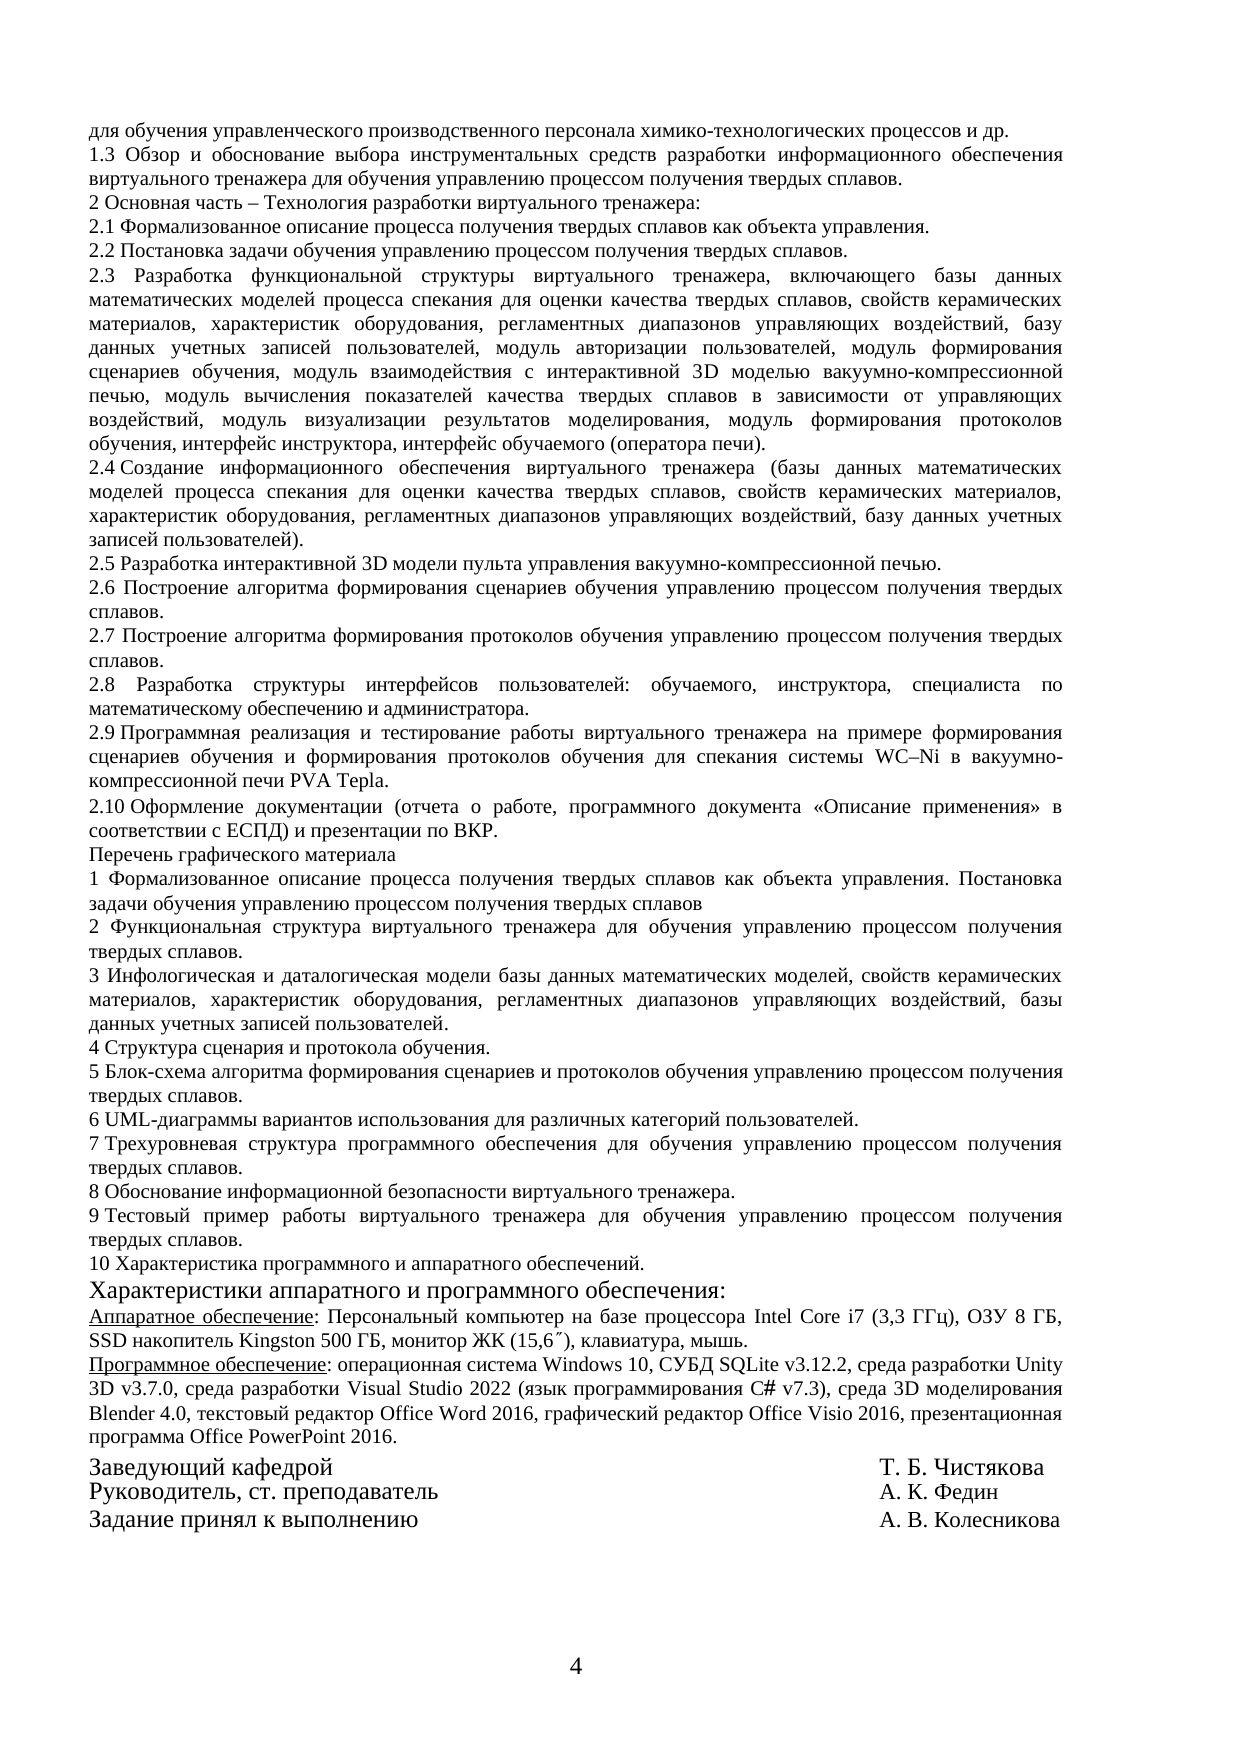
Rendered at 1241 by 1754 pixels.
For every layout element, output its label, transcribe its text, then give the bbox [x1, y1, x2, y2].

text 2.3 Разработка функциональной структуры виртуального тренажера, включающего базы данных математических моделей процесса спекания для оценки качества твердых сплавов, свойств керамических материалов, характеристик оборудования, регламентных диапазонов управляющих воздействий, базу данных учетных записей пользователей, модуль авторизации пользователей, модуль формирования сценариев обучения, модуль взаимодействия с интерактивной 3D моделью вакуумно-компрессионной печью, модуль вычисления показателей качества твердых сплавов в зависимости от управляющих воздействий, модуль визуализации результатов моделирования, модуль формирования протоколов обучения, интерфейс инструктора, интерфейс обучаемого (оператора печи). [89, 262, 1063, 455]
text 1 Формализованное описание процесса получения твердых сплавов как объекта управления. Постановка задачи обучения управлению процессом получения твердых сплавов [89, 866, 1063, 914]
text Задание принял к выполнению А. В. Колесникова [89, 1504, 1063, 1533]
text для обучения управленческого производственного персонала химико-технологических процессов и др. [89, 118, 1063, 142]
text 2.2 Постановка задачи обучения управлению процессом получения твердых сплавов. [89, 238, 1063, 262]
text 2 Основная часть – Технология разработки виртуального тренажера: [89, 190, 1063, 214]
text 2.4 Создание информационного обеспечения виртуального тренажера (базы данных математических моделей процесса спекания для оценки качества твердых сплавов, свойств керамических материалов, характеристик оборудования, регламентных диапазонов управляющих воздействий, базу данных учетных записей пользователей). [89, 455, 1063, 551]
text 2.10 Оформление документации (отчета о работе, программного документа «Описание применения» в соответствии с ЕСПД) и презентации по ВКР. [89, 792, 1063, 842]
text Руководитель, ст. преподаватель А. К. Федин [89, 1480, 1063, 1504]
text 2.6 Построение алгоритма формирования сценариев обучения управлению процессом получения твердых сплавов. [89, 575, 1063, 623]
text 10 Характеристика программного и аппаратного обеспечений. [89, 1251, 1063, 1275]
text Заведующий кафедрой Т. Б. Чистякова [89, 1456, 1063, 1480]
text 9 Тестовый пример работы виртуального тренажера для обучения управлению процессом получения твердых сплавов. [89, 1203, 1063, 1251]
text 7 Трехуровневая структура программного обеспечения для обучения управлению процессом получения твердых сплавов. [89, 1131, 1063, 1179]
text 4 Структура сценария и протокола обучения. [89, 1035, 1063, 1059]
text Характеристики аппаратного и программного обеспечения: [89, 1275, 1063, 1304]
text 8 Обоснование информационной безопасности виртуального тренажера. [89, 1179, 1063, 1203]
text 2.1 Формализованное описание процесса получения твердых сплавов как объекта управления. [89, 214, 1063, 238]
text 2.7 Построение алгоритма формирования протоколов обучения управлению процессом получения твердых сплавов. [89, 623, 1063, 672]
text Аппаратное обеспечение: Персональный компьютер на базе процессора Intel Core i7 (3,3 ГГц), ОЗУ 8 ГБ, SSD накопитель Kingston 500 ГБ, монитор ЖК (15,6), клавиатура, мышь. [89, 1304, 1063, 1352]
text 3 Инфологическая и даталогическая модели базы данных математических моделей, свойств керамических материалов, характеристик оборудования, регламентных диапазонов управляющих воздействий, базы данных учетных записей пользователей. [89, 963, 1063, 1035]
text 2 Функциональная структура виртуального тренажера для обучения управлению процессом получения твердых сплавов. [89, 914, 1063, 963]
text 2.5 Разработка интерактивной 3D модели пульта управления вакуумно-компрессионной печью. [89, 551, 1063, 575]
text 2.8 Разработка структуры интерфейсов пользователей: обучаемого, инструктора, специалиста по математическому обеспечению и администратора. [89, 672, 1063, 720]
text 1.3 Обзор и обоснование выбора инструментальных средств разработки информационного обеспечения виртуального тренажера для обучения управлению процессом получения твердых сплавов. [89, 142, 1063, 190]
text Перечень графического материала [89, 842, 1063, 866]
text Программное обеспечение: операционная система Windows 10, СУБД SQLite v3.12.2, среда разработки Unity 3D v3.7.0, среда разработки Visual Studio 2022 (язык программирования C v7.3), среда 3D моделирования Blender 4.0, текстовый редактор Office Word 2016, графический редактор Office Visio 2016, презентационная программа Office PowerPoint 2016. [89, 1352, 1063, 1448]
text 6 UML-диаграммы вариантов использования для различных категорий пользователей. [89, 1107, 1063, 1131]
text 2.9 Программная реализация и тестирование работы виртуального тренажера на примере формирования сценариев обучения и формирования протоколов обучения для спекания системы WC–Ni в вакуумно-компрессионной печи PVA Tepla. [89, 720, 1063, 792]
text 5 Блок-схема алгоритма формирования сценариев и протоколов обучения управлению процессом получения твердых сплавов. [89, 1059, 1063, 1107]
